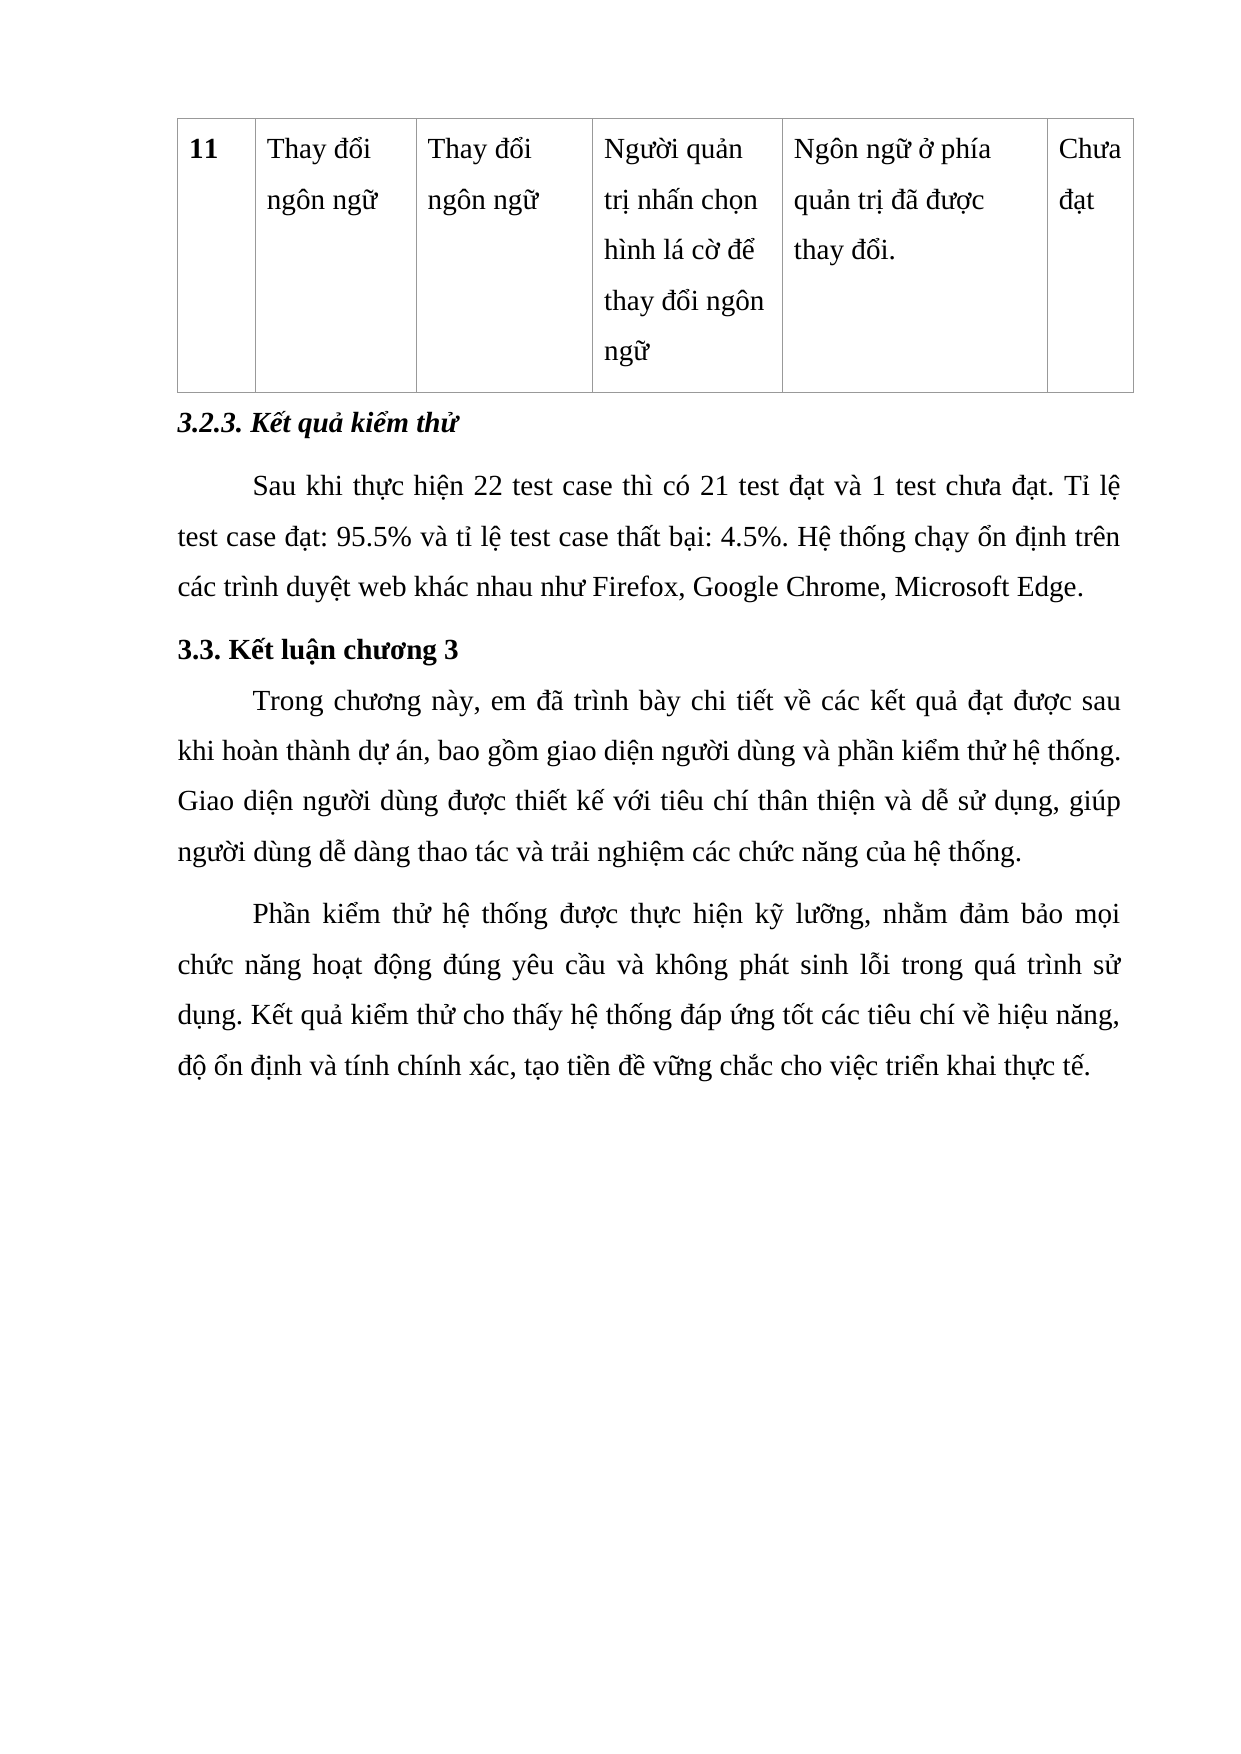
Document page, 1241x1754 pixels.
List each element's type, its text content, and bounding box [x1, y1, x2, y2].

subtitle 3.2.3. Kết quả kiểm thử [177, 406, 1122, 439]
table_cell Ngôn ngữ ở phía quản trị đã được thay đổi. [783, 119, 1047, 392]
table_cell 11 [178, 119, 255, 392]
text Phần kiểm thử hệ thống được thực hiện kỹ lưỡng, nhằm đảm bảo mọi chức năng hoạt động đúng yêu cầu và không phát sinh lỗi trong quá trình sử dụng. Kết quả kiểm thử cho thấy hệ thống đáp ứng tốt các tiêu chí về hiệu năng, độ ổn định và tính chính xác, tạo tiền đề vững chắc cho việc triển khai thực tế. [177, 897, 1122, 1081]
table_cell Thay đổi ngôn ngữ [256, 119, 416, 392]
table_cell Người quản trị nhấn chọn hình lá cờ để thay đổi ngôn ngữ [593, 119, 782, 392]
text Trong chương này, em đã trình bày chi tiết về các kết quả đạt được sau khi hoàn thành dự án, bao gồm giao diện người dùng và phần kiểm thử hệ thống. Giao diện người dùng được thiết kế với tiêu chí thân thiện và dễ sử dụng, giúp người dùng dễ dàng thao tác và trải nghiệm các chức năng của hệ thống. [177, 683, 1122, 867]
table_cell Thay đổi ngôn ngữ [417, 119, 592, 392]
subtitle 3.3. Kết luận chương 3 [177, 632, 1122, 665]
table_cell Chưa đạt [1048, 119, 1133, 392]
text Sau khi thực hiện 22 test case thì có 21 test đạt và 1 test chưa đạt. Tỉ lệ test case đạt: 95.5% và tỉ lệ test case thất bại: 4.5%. Hệ thống chạy ổn định trên các trình duyệt web khác nhau như Firefox, Google Chrome, Microsoft Edge. [177, 468, 1122, 603]
